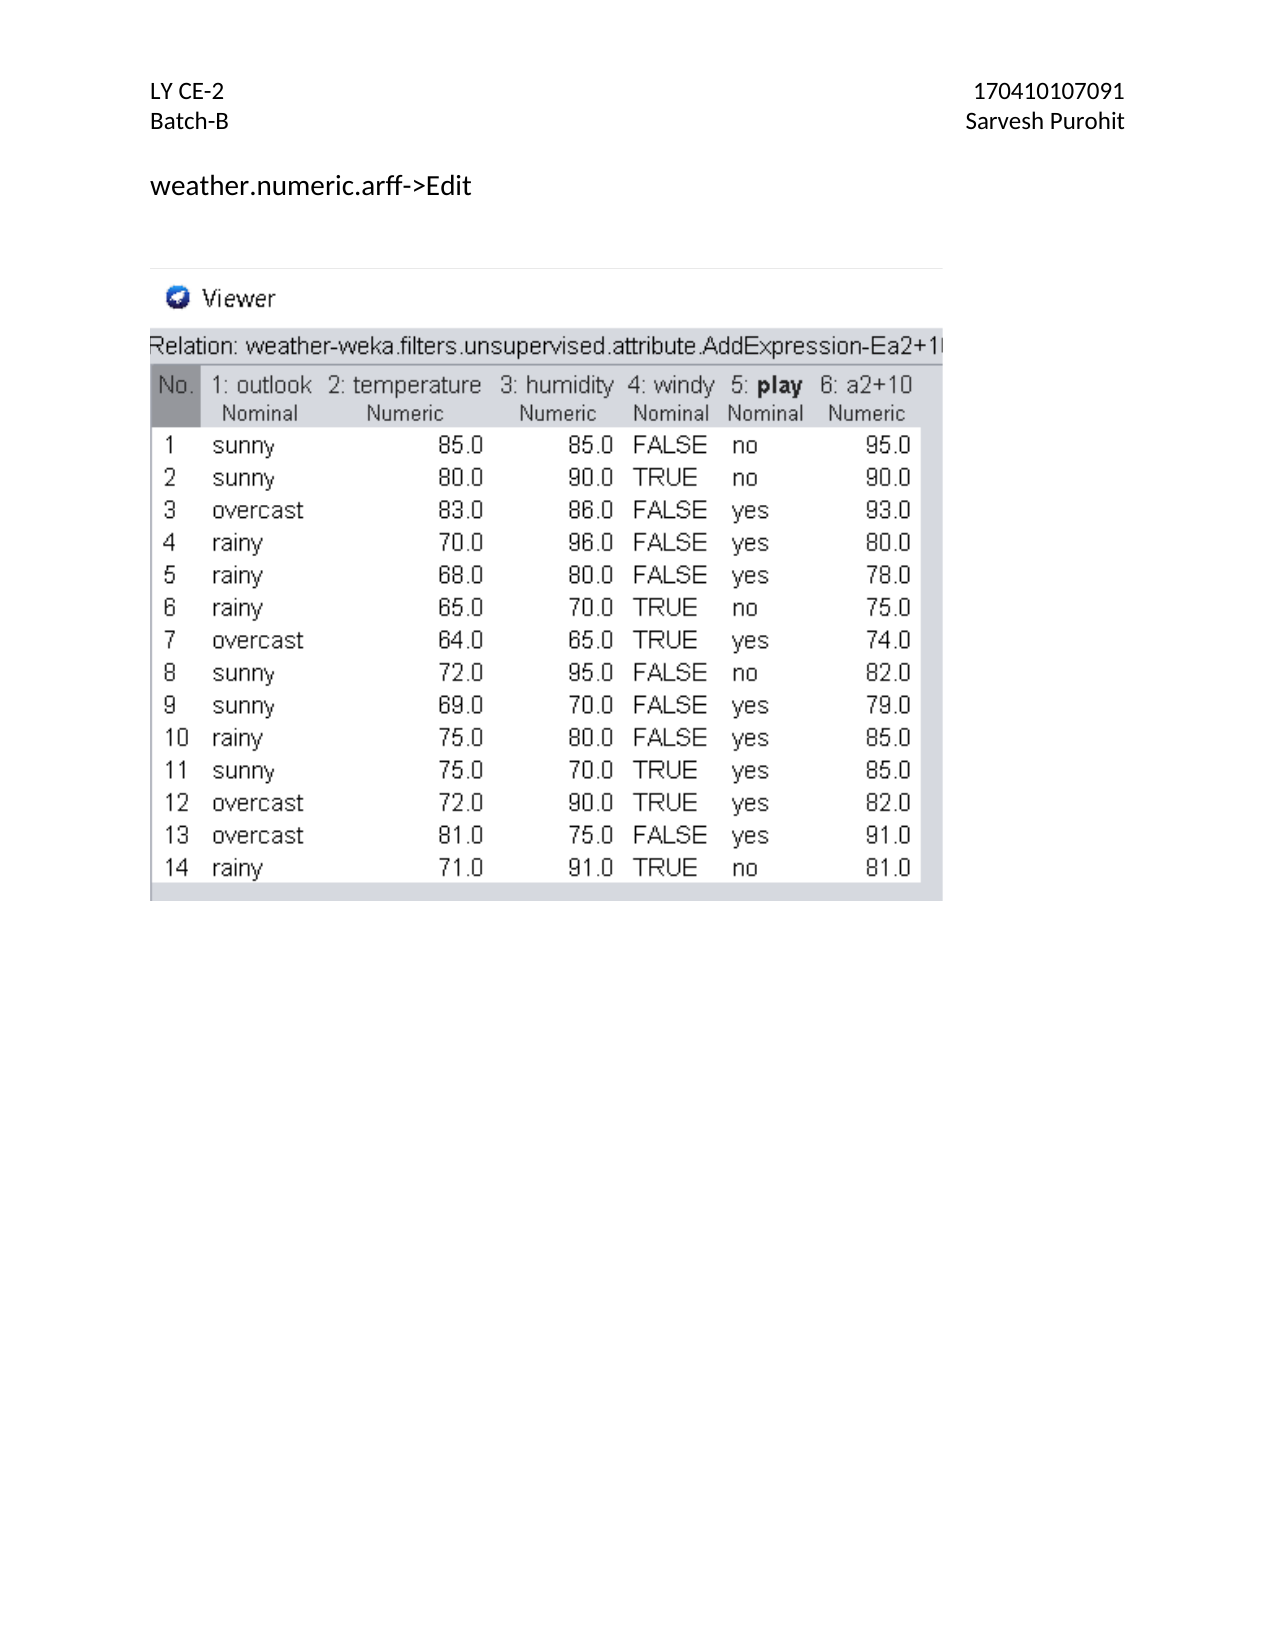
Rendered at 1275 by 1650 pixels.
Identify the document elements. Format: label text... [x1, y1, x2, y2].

picture [150, 268, 943, 901]
text weather.numeric.arff->Edit [150, 167, 1125, 202]
